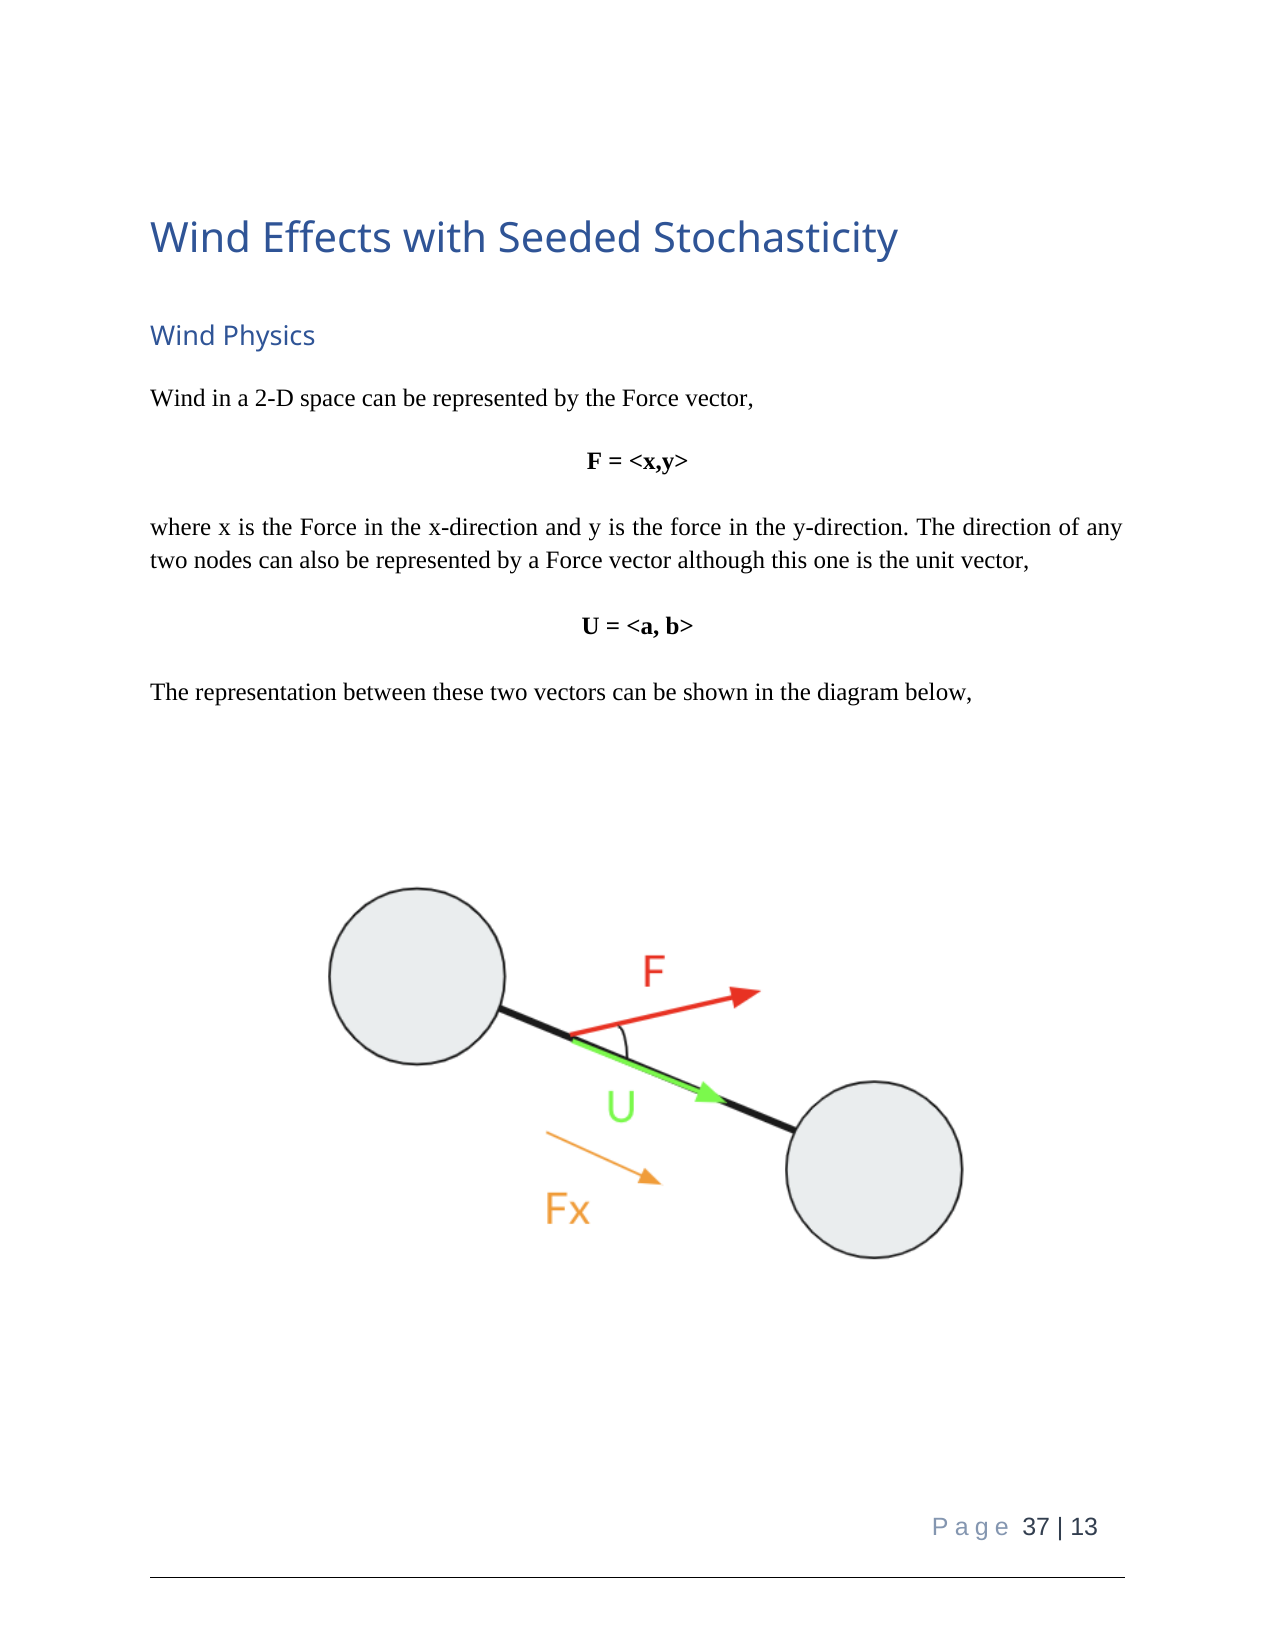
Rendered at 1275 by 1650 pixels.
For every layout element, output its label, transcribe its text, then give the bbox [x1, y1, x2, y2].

text F = <x,y> [150, 446, 1125, 475]
picture [150, 770, 1125, 1407]
text Wind in a 2-D space can be represented by the Force vector, [150, 383, 1125, 412]
text Wind Physics [150, 317, 1125, 381]
text where x is the Force in the x-direction and y is the force in the y-direction. The direction of any two nodes can also be represented by a Force vector although this one is the unit vector, [150, 512, 1125, 574]
text U = <a, b> [150, 611, 1125, 640]
text The representation between these two vectors can be shown in the diagram below, [150, 677, 1125, 706]
subtitle Wind Effects with Seeded Stochasticity [150, 208, 1125, 265]
